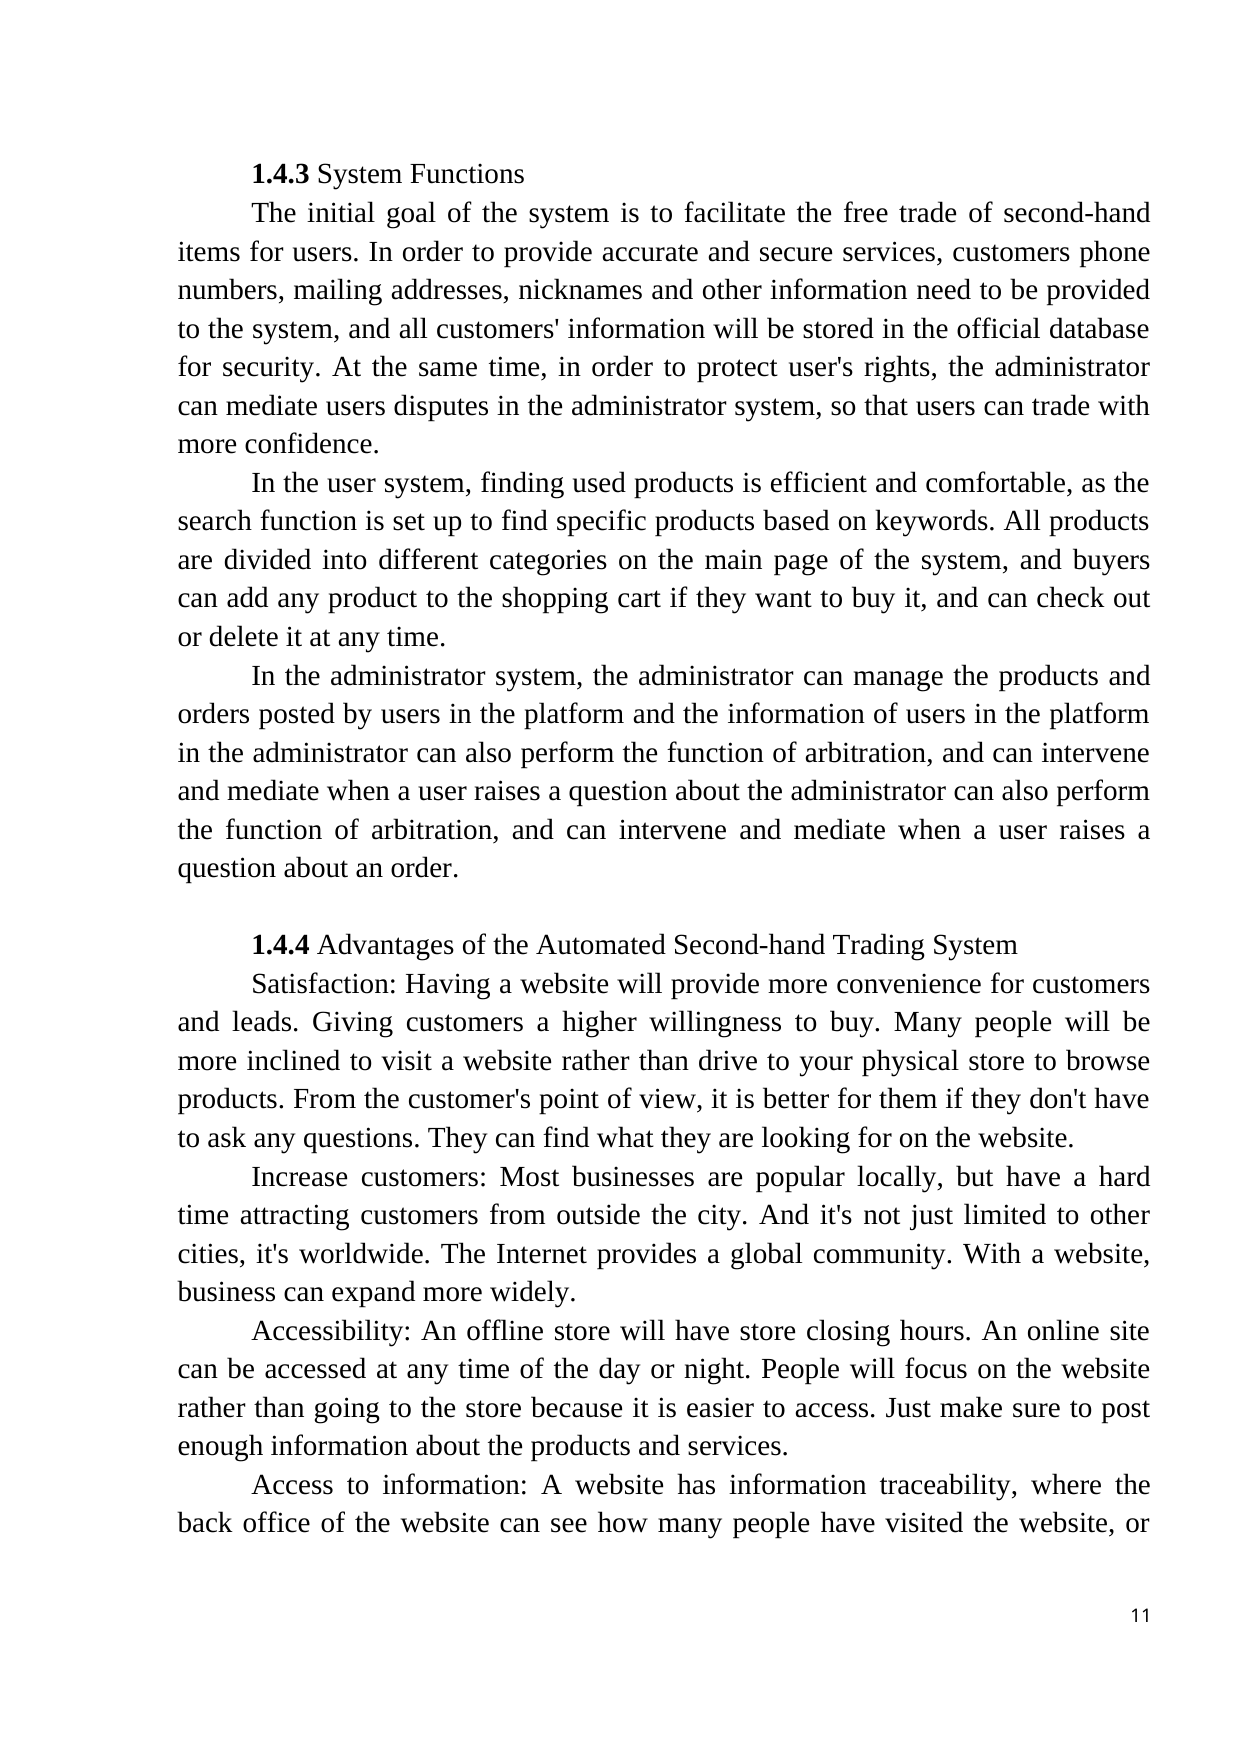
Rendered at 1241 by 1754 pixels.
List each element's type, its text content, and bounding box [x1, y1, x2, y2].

text Satisfaction: Having a website will provide more convenience for customers and leads. Giving customers a higher willingness to buy. Many people will be more inclined to visit a website rather than drive to your physical store to browse products. From the customer's point of view, it is better for them if they don't have to ask any questions. They can find what they are looking for on the website. [177, 966, 1152, 1154]
text The initial goal of the system is to facilitate the free trade of second-hand items for users. In order to provide accurate and secure services, customers phone numbers, mailing addresses, nicknames and other information need to be provided to the system, and all customers' information will be stored in the official database for security. At the same time, in order to protect user's rights, the administrator can mediate users disputes in the administrator system, so that users can trade with more confidence. [177, 195, 1152, 460]
text In the administrator system, the administrator can manage the products and orders posted by users in the platform and the information of users in the platform in the administrator can also perform the function of arbitration, and can intervene and mediate when a user raises a question about the administrator can also perform the function of arbitration, and can intervene and mediate when a user raises a question about an order. [177, 658, 1152, 884]
text In the user system, finding used products is efficient and comfortable, as the search function is set up to find specific products based on keywords. All products are divided into different categories on the main page of the system, and buyers can add any product to the shopping cart if they want to buy it, and can check out or delete it at any time. [177, 465, 1152, 653]
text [177, 1467, 1152, 1539]
text Accessibility: An offline store will have store closing hours. An online site can be accessed at any time of the day or night. People will focus on the website rather than going to the store because it is easier to access. Just make sure to post enough information about the products and services. [177, 1313, 1152, 1462]
text Increase customers: Most businesses are popular locally, but have a hard time attracting customers from outside the city. And it's not just limited to other cities, it's worldwide. The Internet provides a global community. With a website, business can expand more widely. [177, 1159, 1152, 1308]
text 1.4.3 System Functions [251, 157, 1152, 190]
text 1.4.4 Advantages of the Automated Second-hand Trading System [251, 927, 1152, 961]
